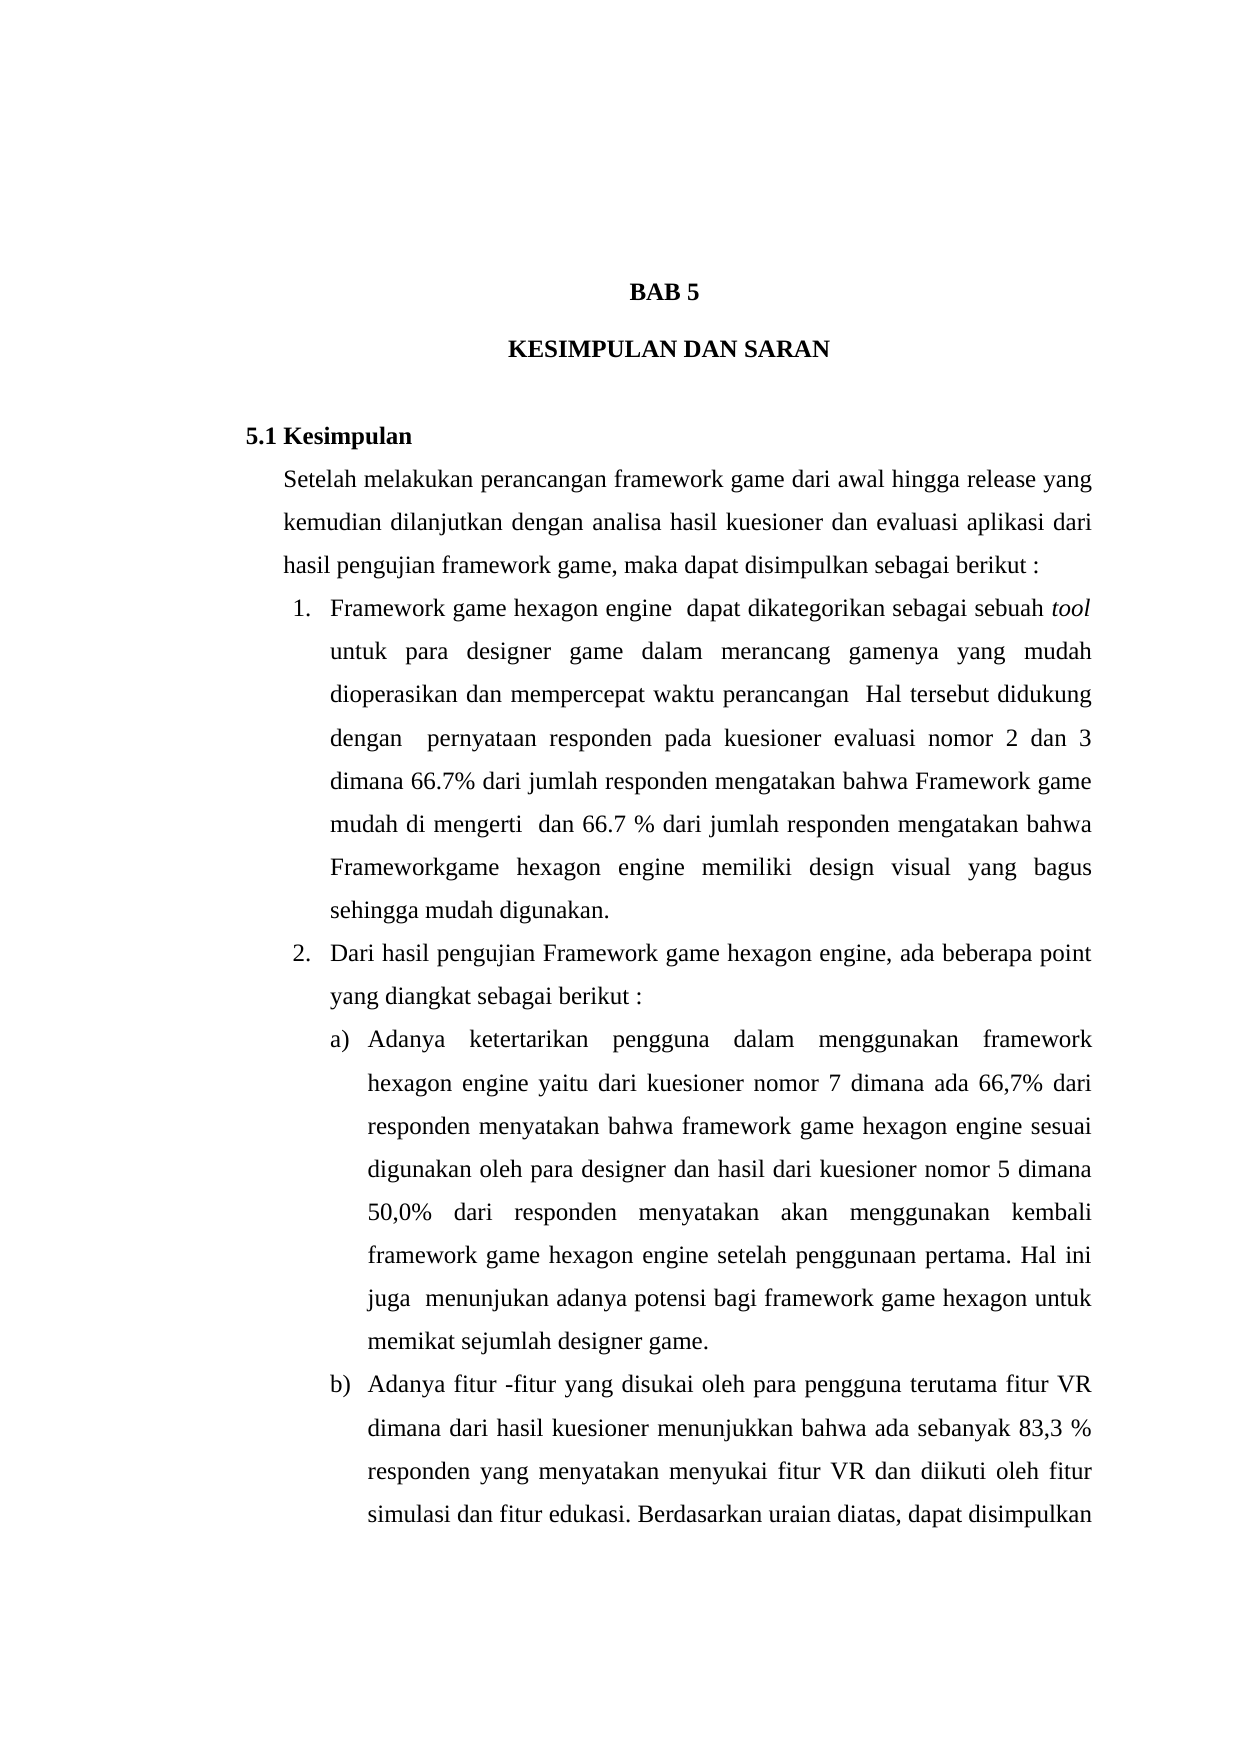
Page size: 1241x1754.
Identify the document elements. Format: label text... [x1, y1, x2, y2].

text Setelah melakukan perancangan framework game dari awal hingga release yang kemudian dilanjutkan dengan analisa hasil kuesioner dan evaluasi aplikasi dari hasil pengujian framework game, maka dapat disimpulkan sebagai berikut : [283, 464, 1092, 579]
text KESIMPULAN DAN SARAN [246, 334, 1092, 363]
list Adanya ketertarikan pengguna dalam menggunakan framework hexagon engine yaitu dari kuesioner nomor 7 dimana ada 66,7% dari responden menyatakan bahwa framework game hexagon engine sesuai digunakan oleh para designer dan hasil dari kuesioner nomor 5 dimana 50,0% dari responden menyatakan akan menggunakan kembali framework game hexagon engine setelah penggunaan pertama. Hal ini juga menunjukan adanya potensi bagi framework game hexagon untuk memikat sejumlah designer game. [330, 1024, 1092, 1355]
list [330, 1369, 1092, 1528]
text BAB 5 [236, 277, 1092, 306]
text 5.1 Kesimpulan [246, 421, 1092, 449]
list Dari hasil pengujian Framework game hexagon engine, ada beberapa point yang diangkat sebagai berikut : [292, 938, 1092, 1010]
list Framework game hexagon engine dapat dikategorikan sebagai sebuah tool untuk para designer game dalam merancang gamenya yang mudah dioperasikan dan mempercepat waktu perancangan Hal tersebut didukung dengan pernyataan responden pada kuesioner evaluasi nomor 2 dan 3 dimana 66.7% dari jumlah responden mengatakan bahwa Framework game mudah di mengerti dan 66.7 % dari jumlah responden mengatakan bahwa Frameworkgame hexagon engine memiliki design visual yang bagus sehingga mudah digunakan. [292, 593, 1092, 924]
